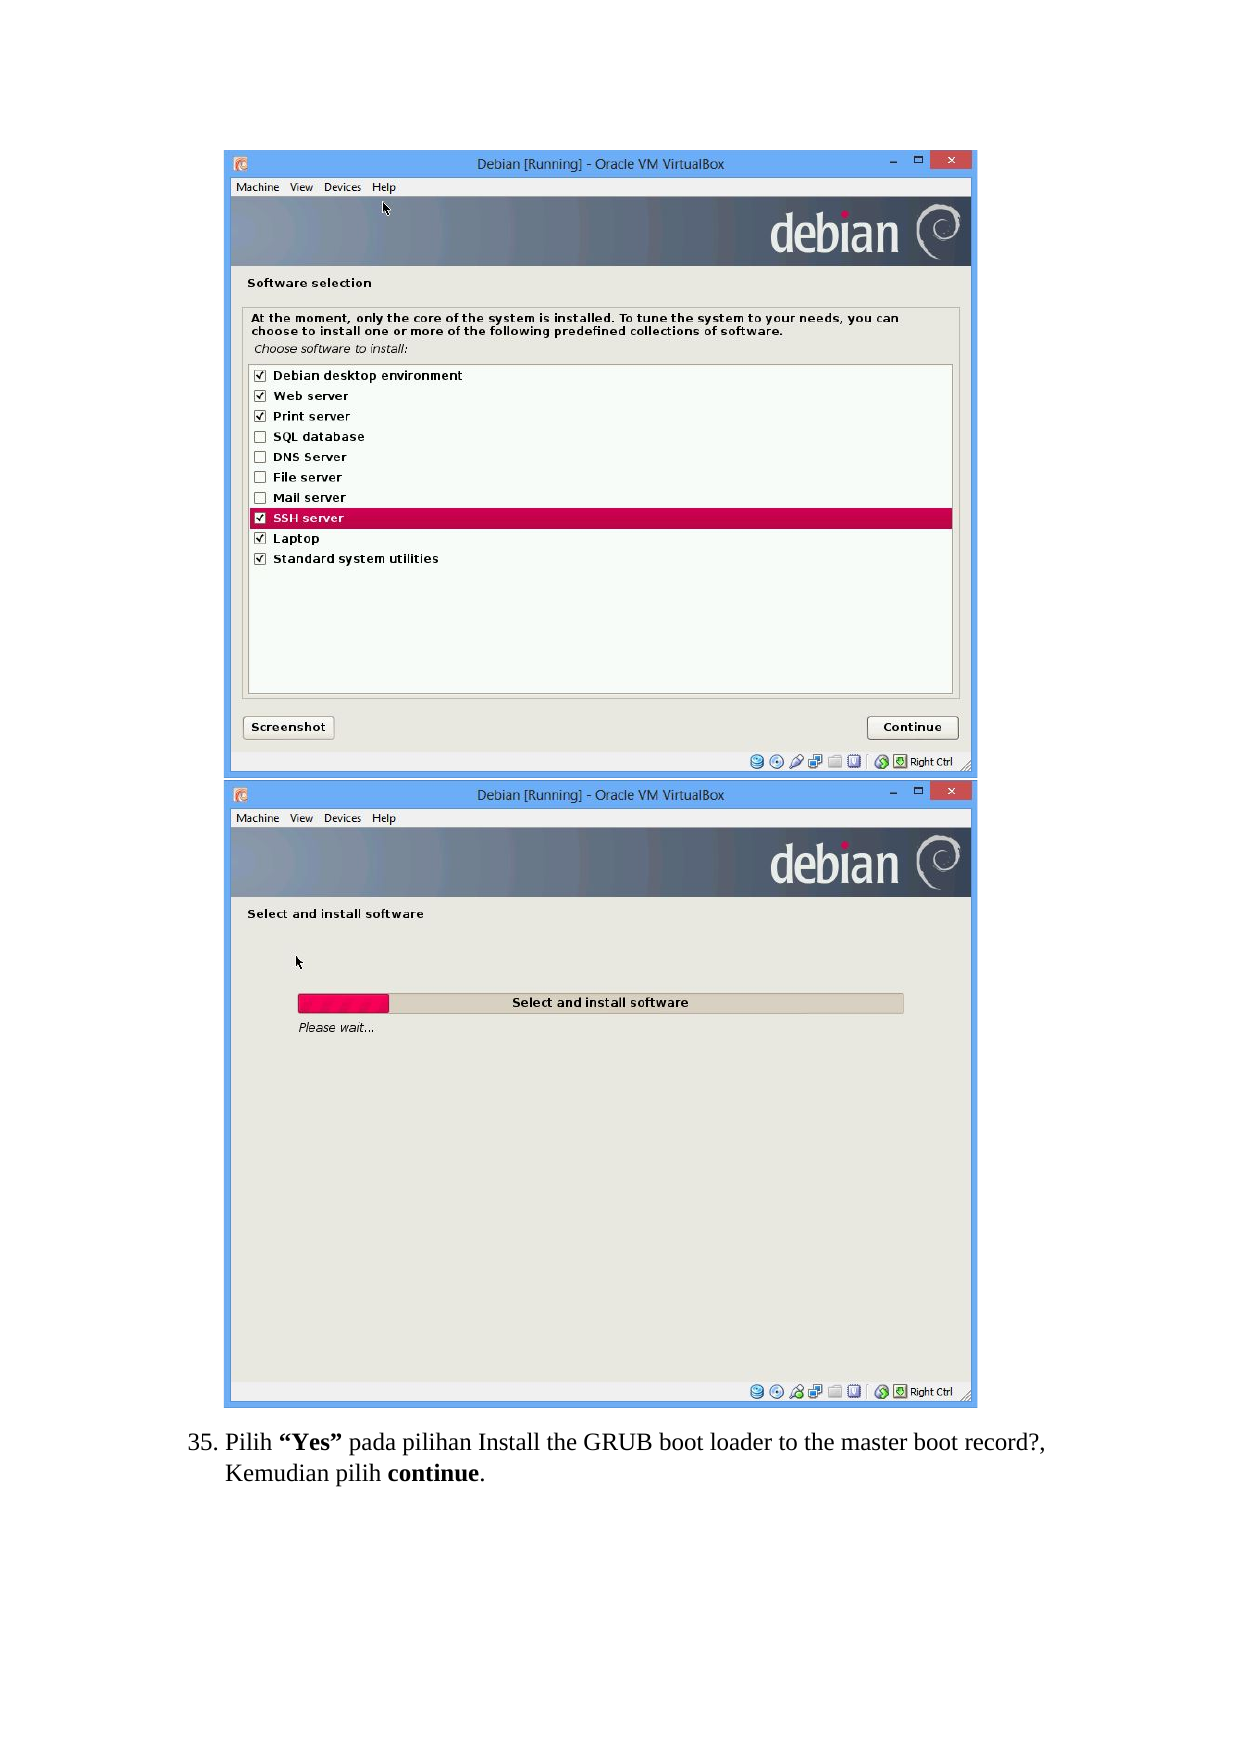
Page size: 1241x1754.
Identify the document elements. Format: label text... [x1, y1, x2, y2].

picture [223, 780, 978, 1408]
list Pilih “Yes” pada pilihan Install the GRUB boot loader to the master boot record?, Kemudian pilih continue. [187, 1427, 1090, 1487]
picture [223, 150, 978, 778]
